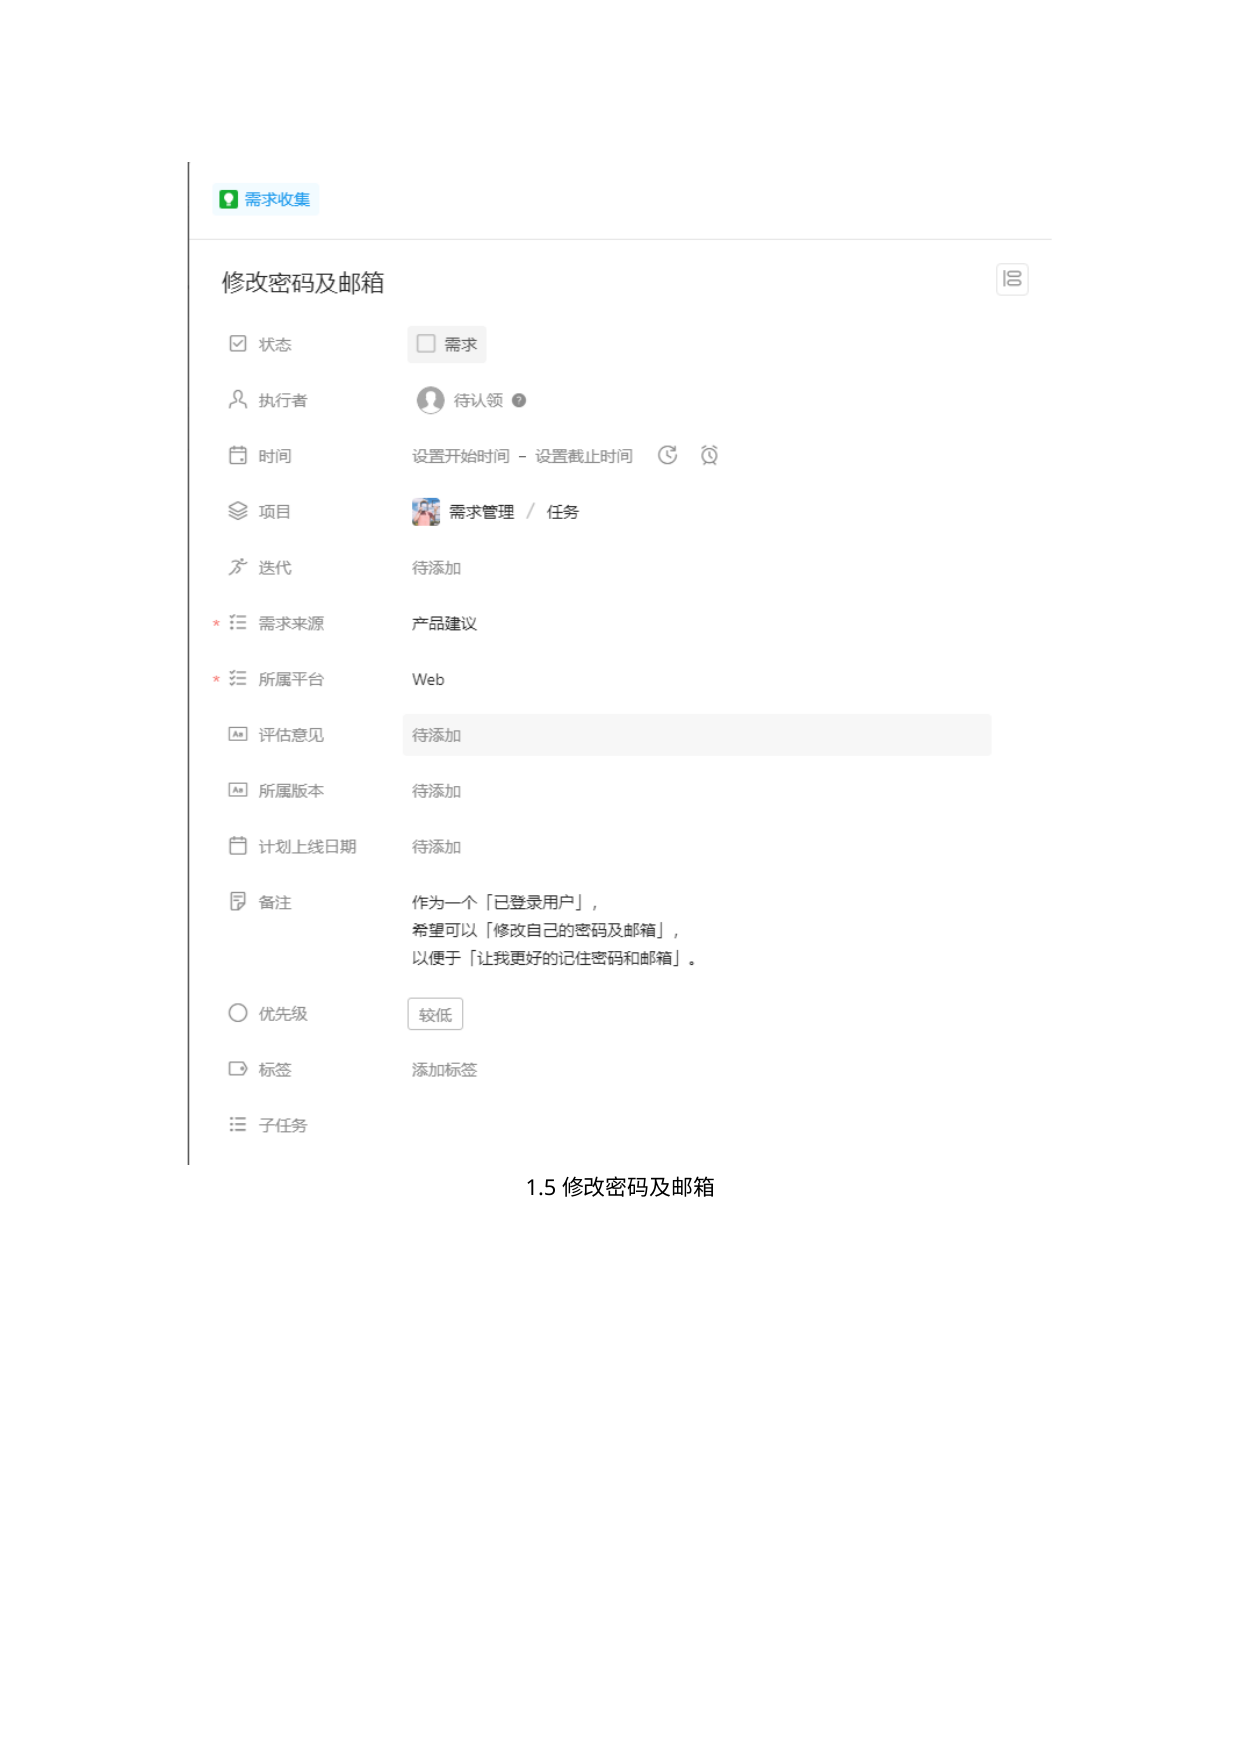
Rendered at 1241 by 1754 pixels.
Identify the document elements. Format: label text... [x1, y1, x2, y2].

picture [187, 162, 1052, 1165]
text 1.5 修改密码及邮箱 [187, 1169, 1053, 1202]
